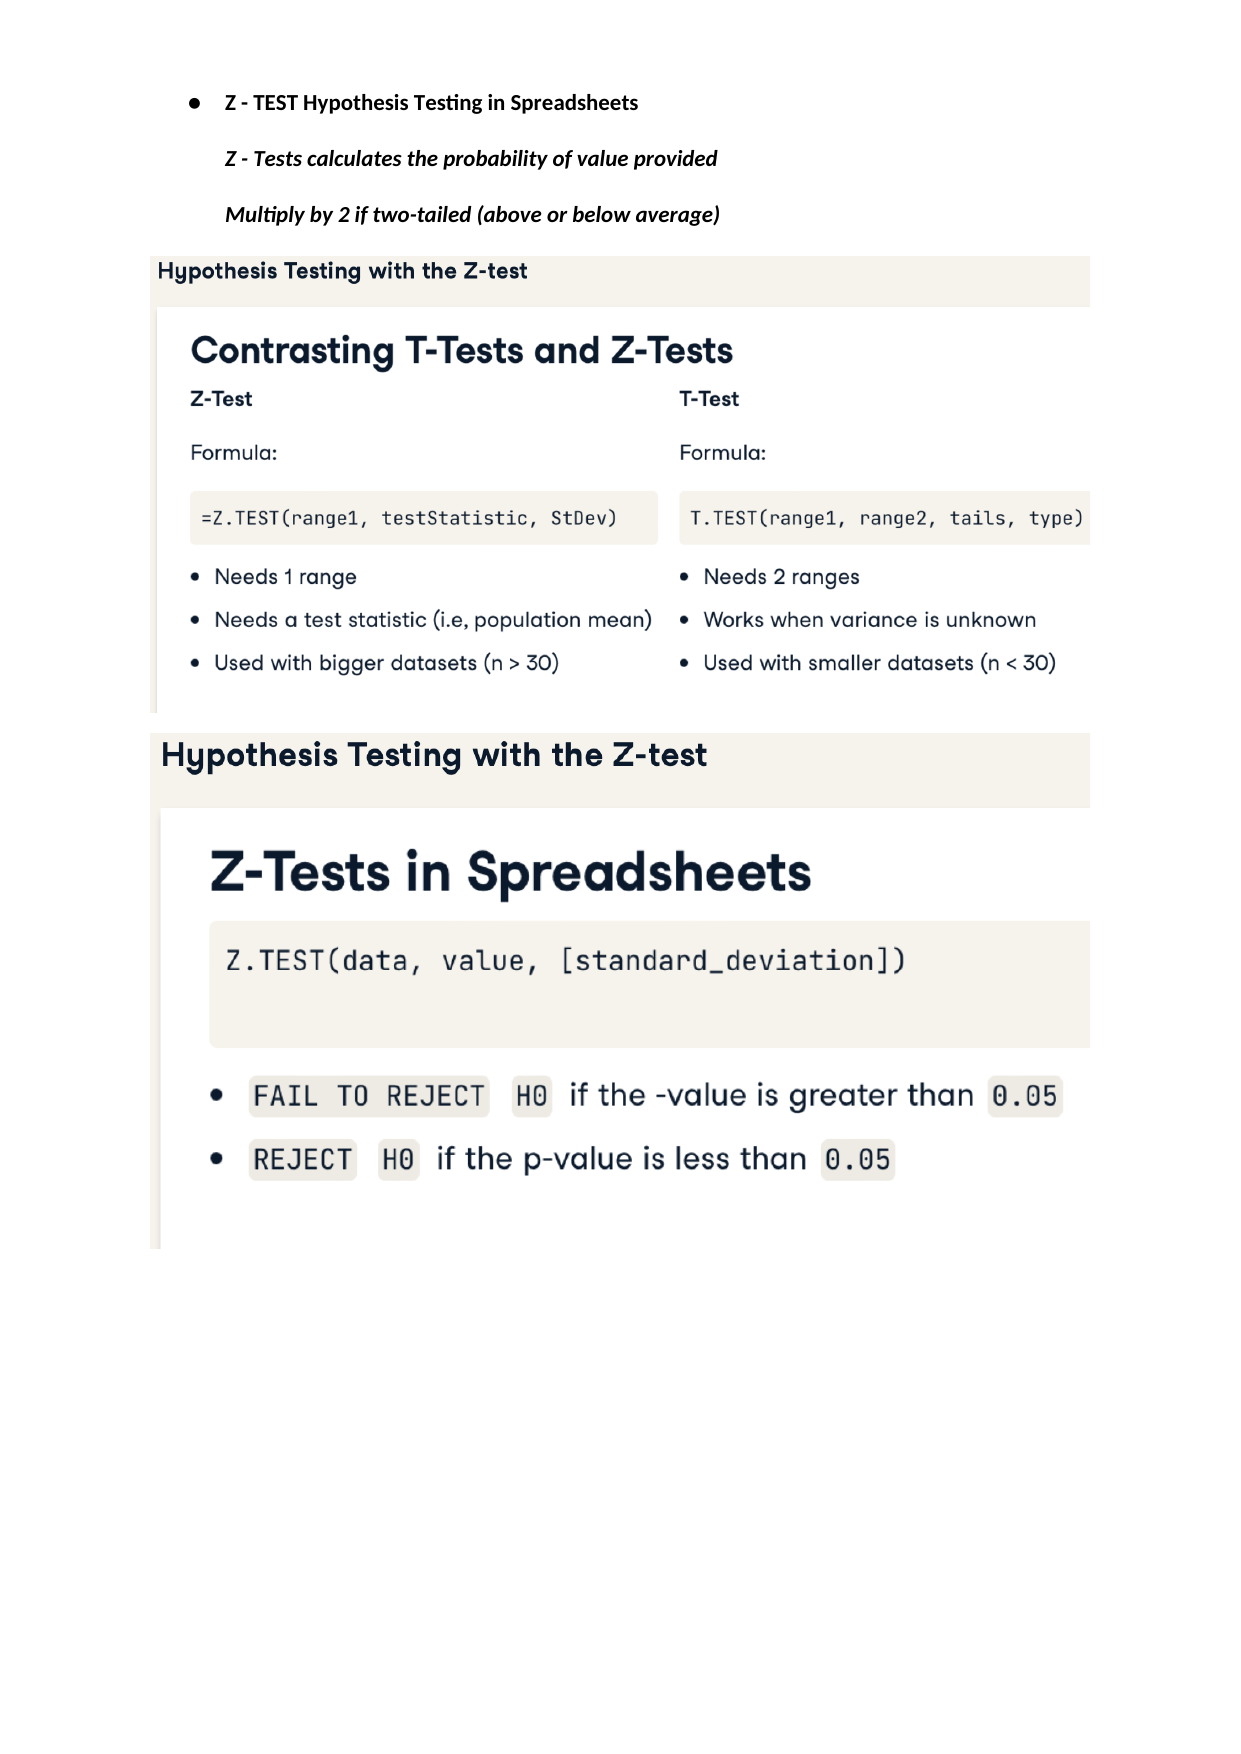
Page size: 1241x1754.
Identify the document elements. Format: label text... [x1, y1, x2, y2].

picture [150, 256, 1091, 713]
text Z - Tests calculates the probability of value provided [225, 144, 1090, 173]
picture [150, 733, 1091, 1249]
list Z - TEST Hypothesis Testing in Spreadsheets [187, 88, 1090, 117]
text Multiply by 2 if two-tailed (above or below average) [225, 201, 1090, 229]
